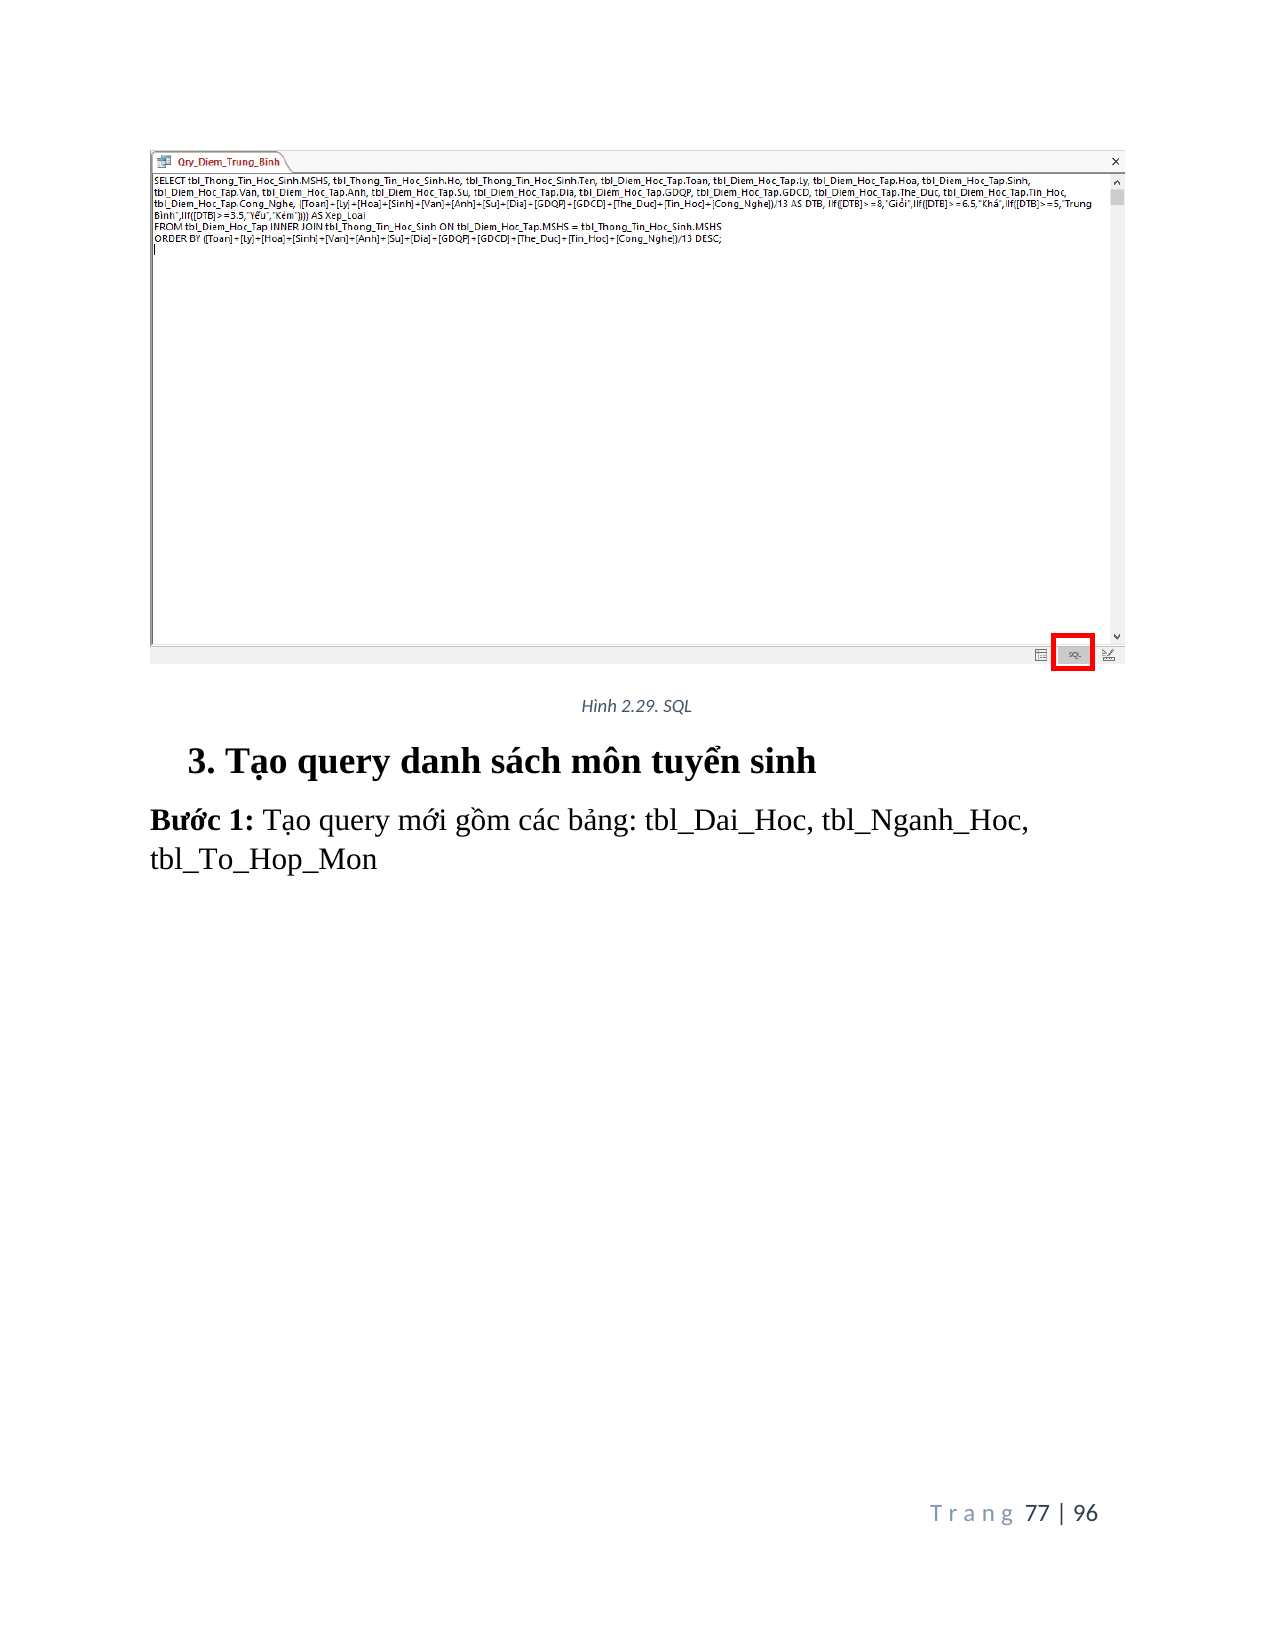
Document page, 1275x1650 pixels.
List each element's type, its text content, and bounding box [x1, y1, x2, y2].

text Bước 1: Tạo query mới gồm các bảng: tbl_Dai_Hoc, tbl_Nganh_Hoc, tbl_To_Hop_Mon [150, 801, 1125, 876]
subtitle Tạo query danh sách môn tuyển sinh [187, 738, 1125, 781]
picture [150, 150, 1125, 664]
picture [1056, 638, 1090, 664]
